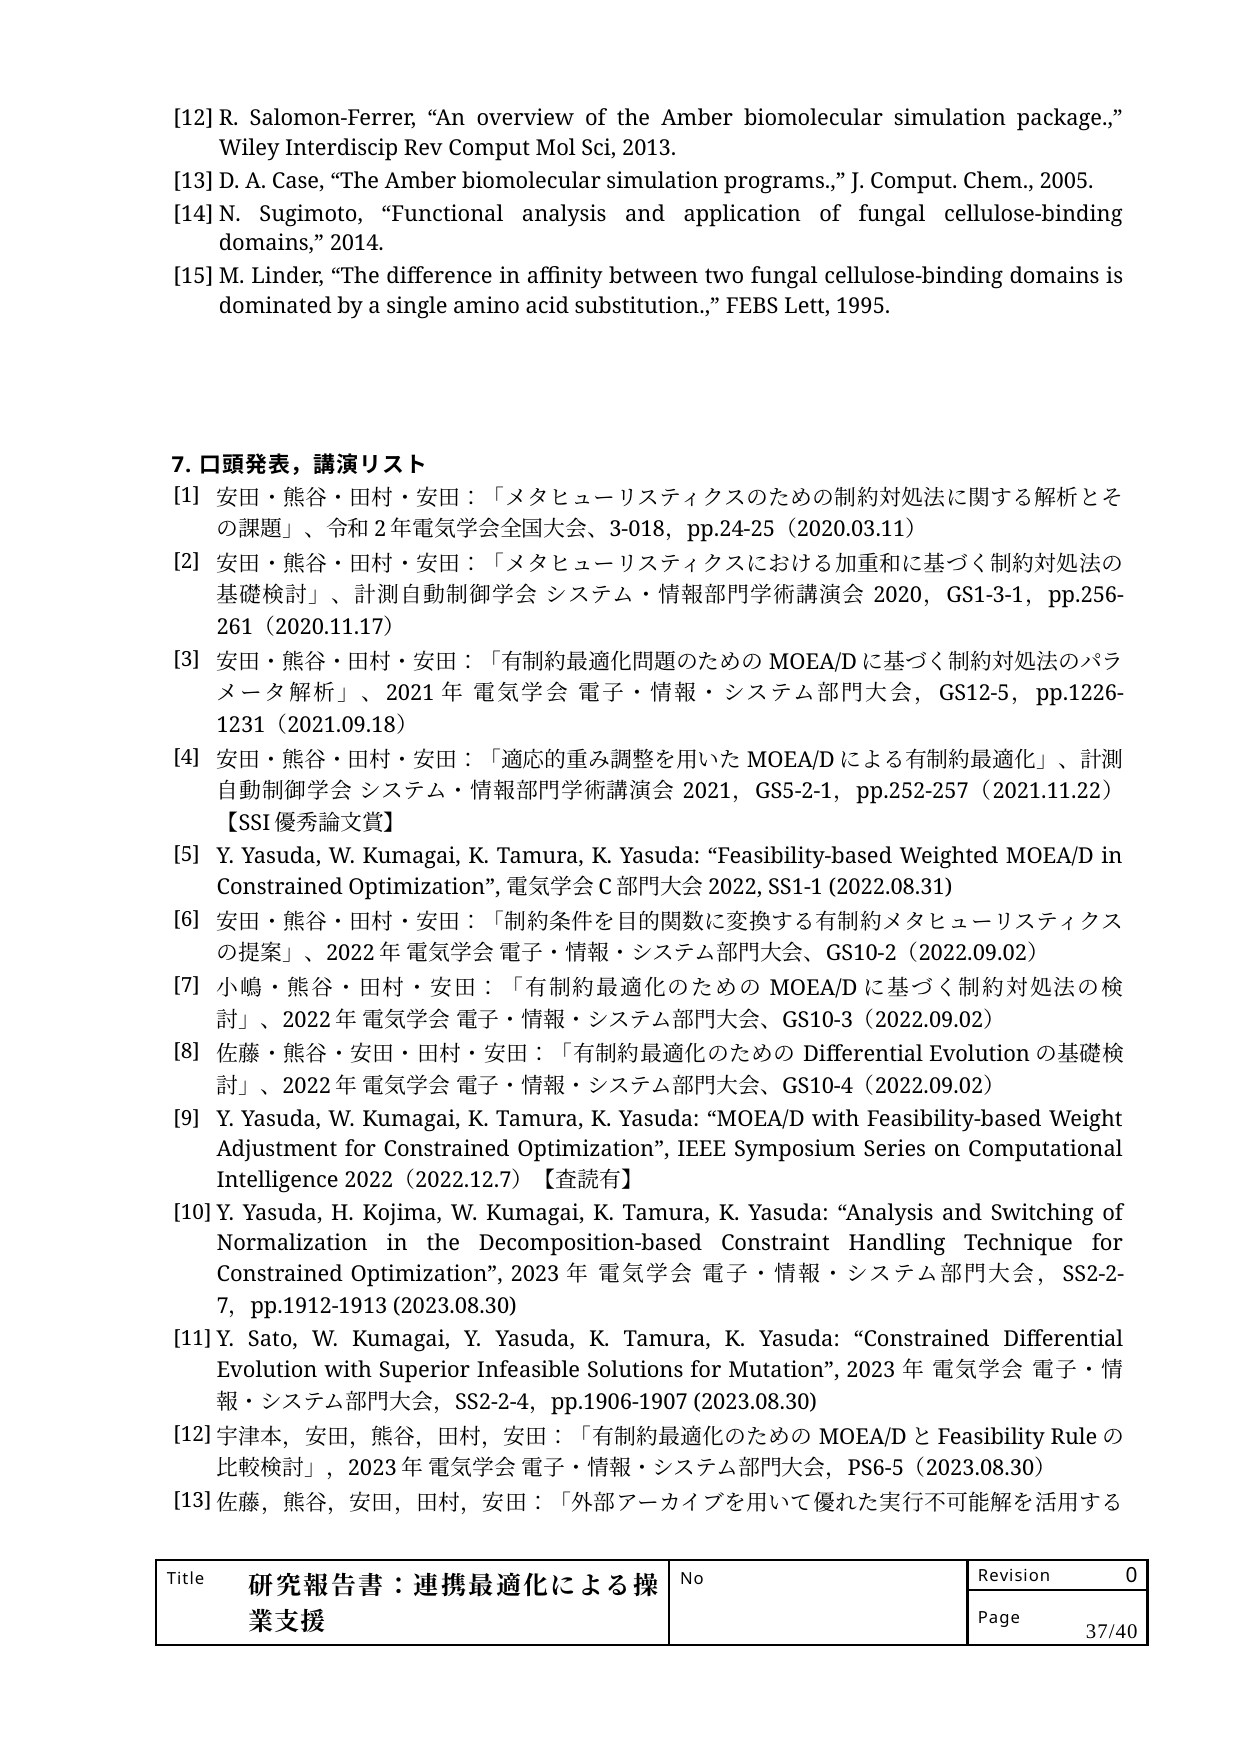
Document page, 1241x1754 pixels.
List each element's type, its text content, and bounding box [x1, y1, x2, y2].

table_cell [13] [171, 1484, 215, 1518]
table_cell 安田・熊谷・田村・安田：「適応的重み調整を用いたMOEA/Dによる有制約最適化」、計測自動制御学会 システム・情報部門学術講演会 2021，GS5-2-1，pp.252-257（2021.11.22）【SSI優秀論文賞】 [215, 740, 1126, 838]
table_header [1] [171, 479, 215, 545]
table_cell [7] [171, 969, 215, 1035]
table_cell [8] [171, 1035, 215, 1101]
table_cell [215, 1484, 1126, 1518]
table_cell [6] [171, 903, 215, 969]
table_cell [9] [171, 1101, 215, 1195]
table_cell 宇津本，安田，熊谷，田村，安田：「有制約最適化のためのMOEA/DとFeasibility Ruleの比較検討」，2023年 電気学会 電子・情報・システム部門大会，PS6-5（2023.08.30） [215, 1417, 1126, 1483]
table_cell 佐藤・熊谷・安田・田村・安田：「有制約最適化のためのDifferential Evolutionの基礎検討」、2022年 電気学会 電子・情報・システム部門大会、GS10-4（2022.09.02） [215, 1035, 1126, 1101]
table_cell [11] [171, 1321, 215, 1417]
table_cell [4] [171, 740, 215, 838]
table_cell [3] [171, 643, 215, 740]
table_cell 安田・熊谷・田村・安田：「有制約最適化問題のためのMOEA/Dに基づく制約対処法のパラメータ解析」、2021年 電気学会 電子・情報・システム部門大会，GS12-5，pp.1226-1231（2021.09.18） [215, 643, 1126, 740]
table_cell [12] [171, 1417, 215, 1483]
table_cell Y. Sato, W. Kumagai, Y. Yasuda, K. Tamura, K. Yasuda: “Constrained Differential Evolution with Superior Infeasible Solutions for Mutation”, 2023年 電気学会 電子・情報・システム部門大会，SS2-2-4，pp.1906-1907 (2023.08.30) [215, 1321, 1126, 1417]
table_cell Y. Yasuda, H. Kojima, W. Kumagai, K. Tamura, K. Yasuda: “Analysis and Switching of Normalization in the Decomposition-based Constraint Handling Technique for Constrained Optimization”, 2023年 電気学会 電子・情報・システム部門大会，SS2-2-7，pp.1912-1913 (2023.08.30) [215, 1195, 1126, 1321]
table_cell [2] [171, 545, 215, 642]
table_cell 安田・熊谷・田村・安田：「メタヒューリスティクスにおける加重和に基づく制約対処法の基礎検討」、計測自動制御学会 システム・情報部門学術講演会 2020，GS1-3-1，pp.256-261（2020.11.17） [215, 545, 1126, 642]
table_cell Y. Yasuda, W. Kumagai, K. Tamura, K. Yasuda: “MOEA/D with Feasibility-based Weight Adjustment for Constrained Optimization”, IEEE Symposium Series on Computational Intelligence 2022（2022.12.7）【査読有】 [215, 1101, 1126, 1195]
table_cell Y. Yasuda, W. Kumagai, K. Tamura, K. Yasuda: “Feasibility-based Weighted MOEA/D in Constrained Optimization”, 電気学会C部門大会2022, SS1-1 (2022.08.31) [215, 838, 1126, 902]
table_header 安田・熊谷・田村・安田：「メタヒューリスティクスのための制約対処法に関する解析とその課題」、令和2年電気学会全国大会、3-018，pp.24-25（2020.03.11） [215, 479, 1126, 545]
table_cell [10] [171, 1195, 215, 1321]
subtitle 口頭発表，講演リスト [171, 447, 1126, 478]
table_cell [5] [171, 838, 215, 902]
table_cell 小嶋・熊谷・田村・安田：「有制約最適化のためのMOEA/Dに基づく制約対処法の検討」、2022年 電気学会 電子・情報・システム部門大会、GS10-3（2022.09.02） [215, 969, 1126, 1035]
table_cell 安田・熊谷・田村・安田：「制約条件を目的関数に変換する有制約メタヒューリスティクスの提案」、2022年 電気学会 電子・情報・システム部門大会、GS10-2（2022.09.02） [215, 903, 1126, 969]
